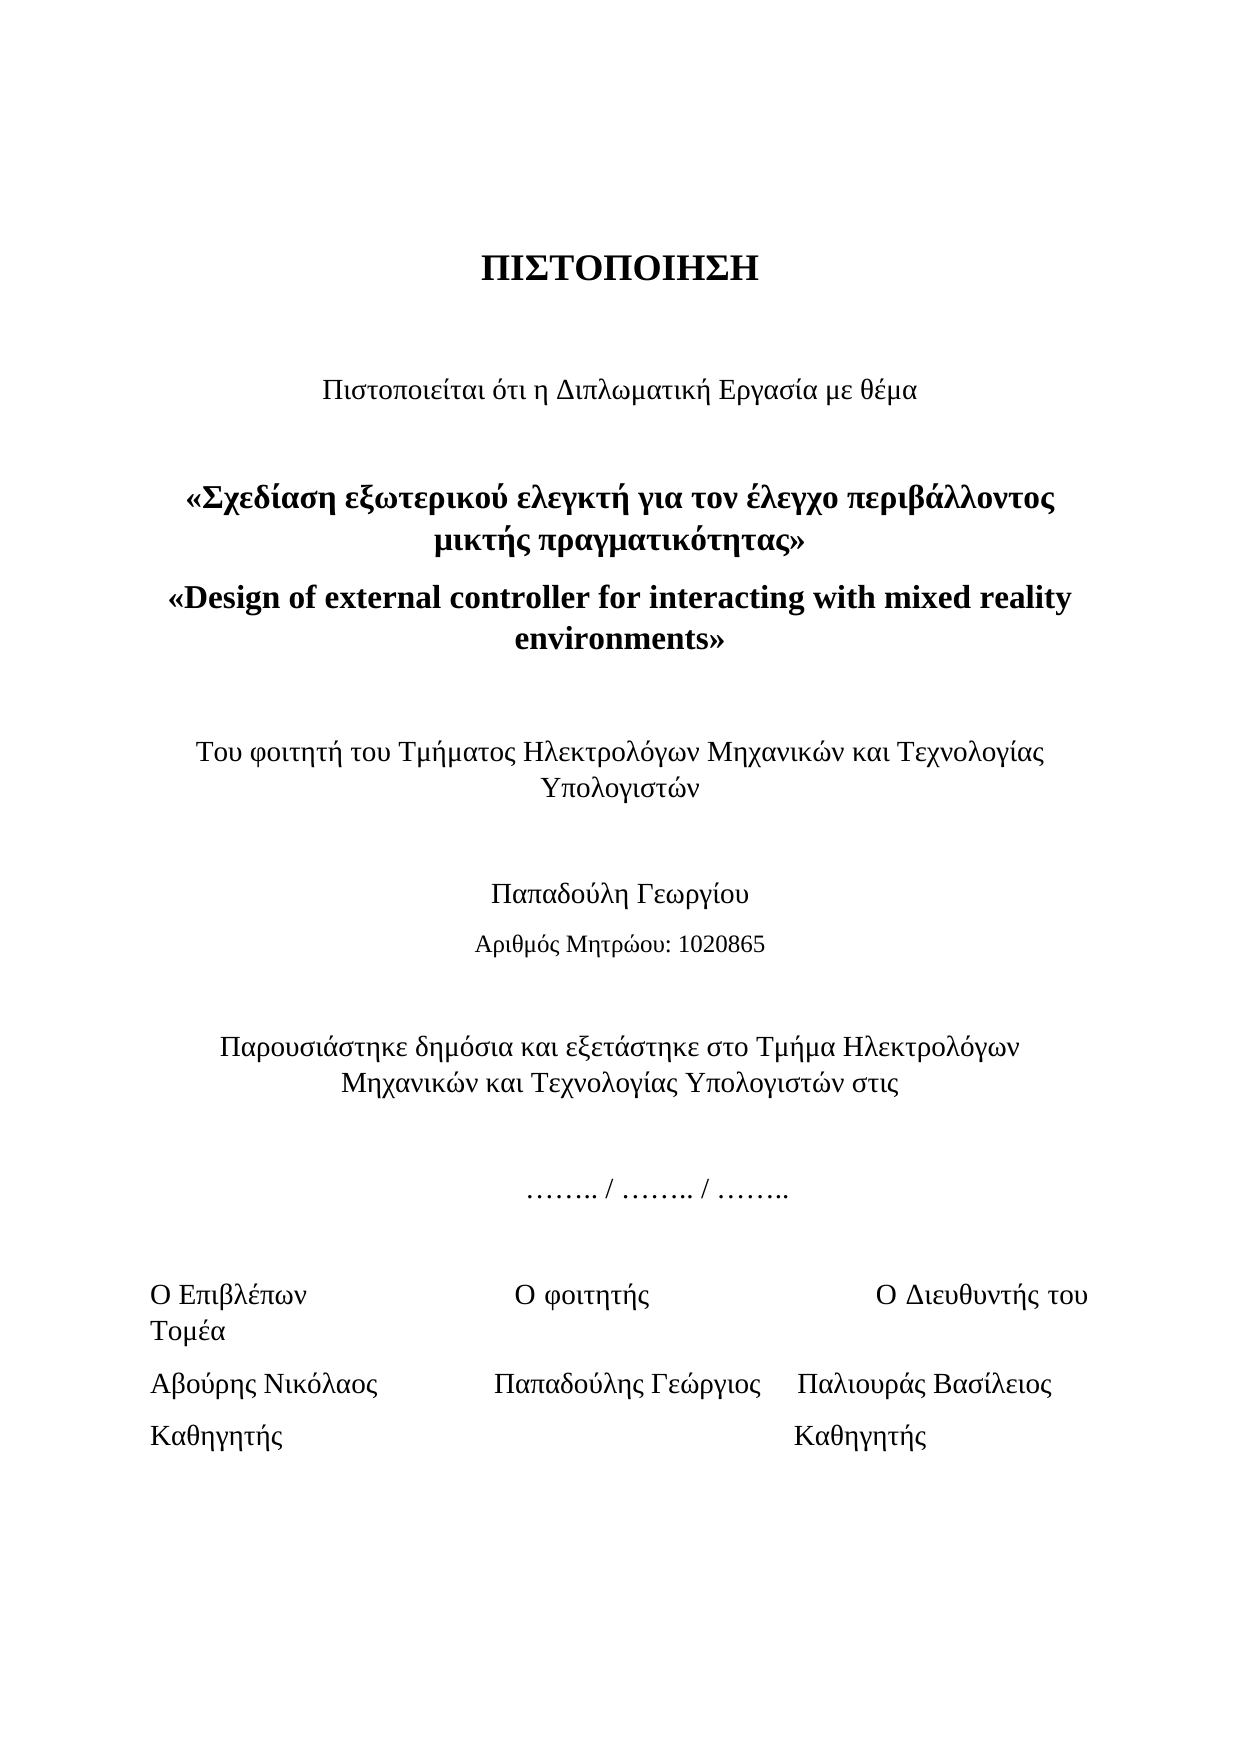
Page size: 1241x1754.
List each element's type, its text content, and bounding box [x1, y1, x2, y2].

text Πιστοποιείται ότι η Διπλωματική Εργασία με θέμα [150, 372, 1090, 405]
text Παρουσιάστηκε δημόσια και εξετάστηκε στο Τμήμα Ηλεκτρολόγων Μηχανικών και Τεχνολογίας Υπολογιστών στις [150, 1029, 1090, 1099]
text …….. / …….. / …….. [450, 1171, 1090, 1205]
text Καθηγητής Καθηγητής [150, 1418, 1090, 1452]
text «Σχεδίαση εξωτερικού ελεγκτή για τον έλεγχο περιβάλλοντος μικτής πραγματικότητας» [150, 477, 1090, 557]
text Του φοιτητή του Τμήματος Ηλεκτρολόγων Μηχανικών και Τεχνολογίας Υπολογιστών [150, 734, 1090, 804]
text «Design of external controller for interacting with mixed reality environments» [150, 577, 1090, 657]
text Αριθμός Μητρώου: 1020865 [150, 929, 1090, 958]
text Παπαδούλη Γεωργίου [150, 876, 1090, 909]
text ΠΙΣΤΟΠΟΙΗΣΗ [150, 245, 1090, 288]
text Ο Επιβλέπων Ο φοιτητής Ο Διευθυντής του Τομέα [150, 1277, 1090, 1346]
text Αβούρης Νικόλαος Παπαδούλης Γεώργιος Παλιουράς Βασίλειος [150, 1366, 1090, 1399]
